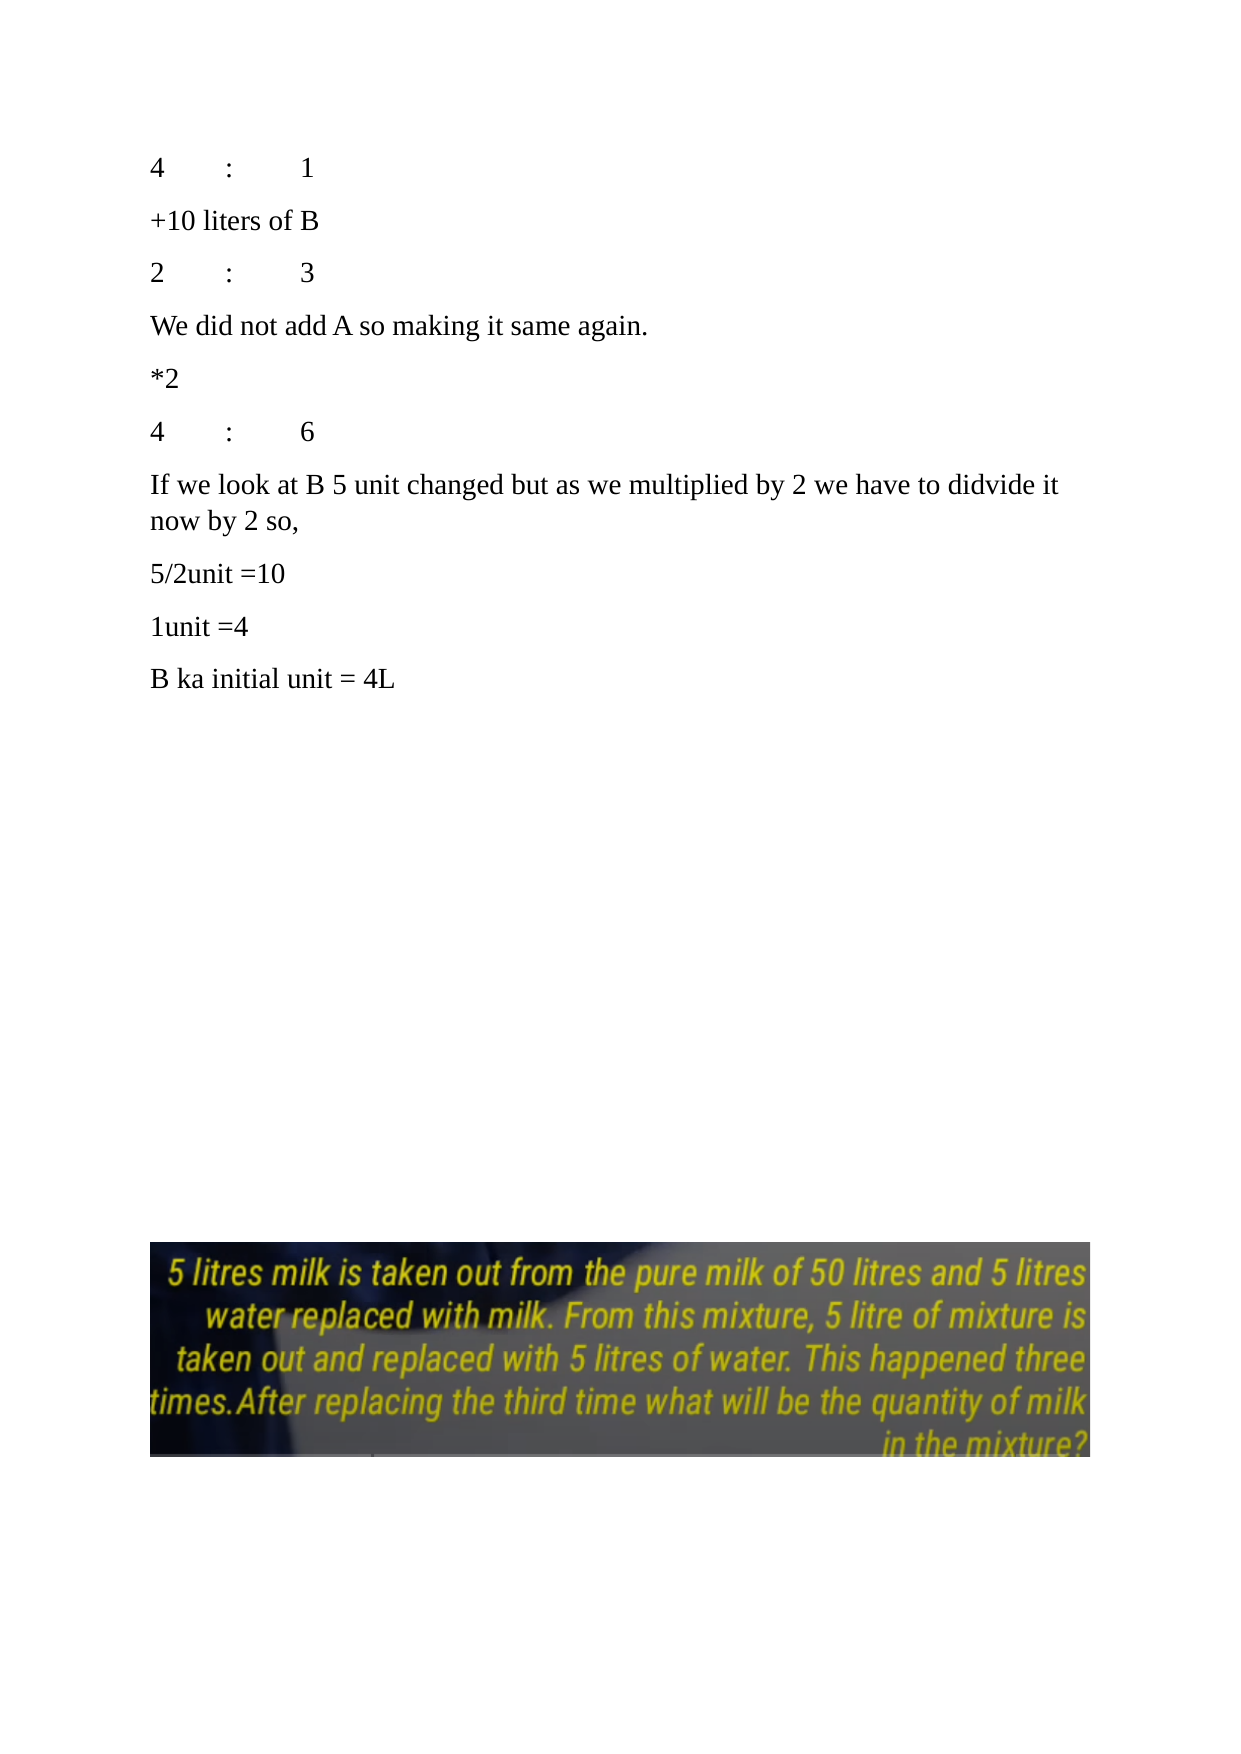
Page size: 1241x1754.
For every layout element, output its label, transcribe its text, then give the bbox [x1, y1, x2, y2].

text 2 : 3 [150, 256, 1090, 289]
text +10 liters of B [150, 203, 1090, 236]
text 5/2unit =10 [150, 556, 1090, 589]
text B ka initial unit = 4L [150, 661, 1090, 695]
text 1unit =4 [150, 609, 1090, 642]
text We did not add A so making it same again. [150, 308, 1090, 342]
text 4 : 1 [150, 150, 1090, 183]
text 4 : 6 [150, 414, 1090, 448]
picture [150, 1242, 1091, 1457]
text If we look at B 5 unit changed but as we multiplied by 2 we have to didvide it now by 2 so, [150, 467, 1090, 537]
text *2 [150, 361, 1090, 395]
